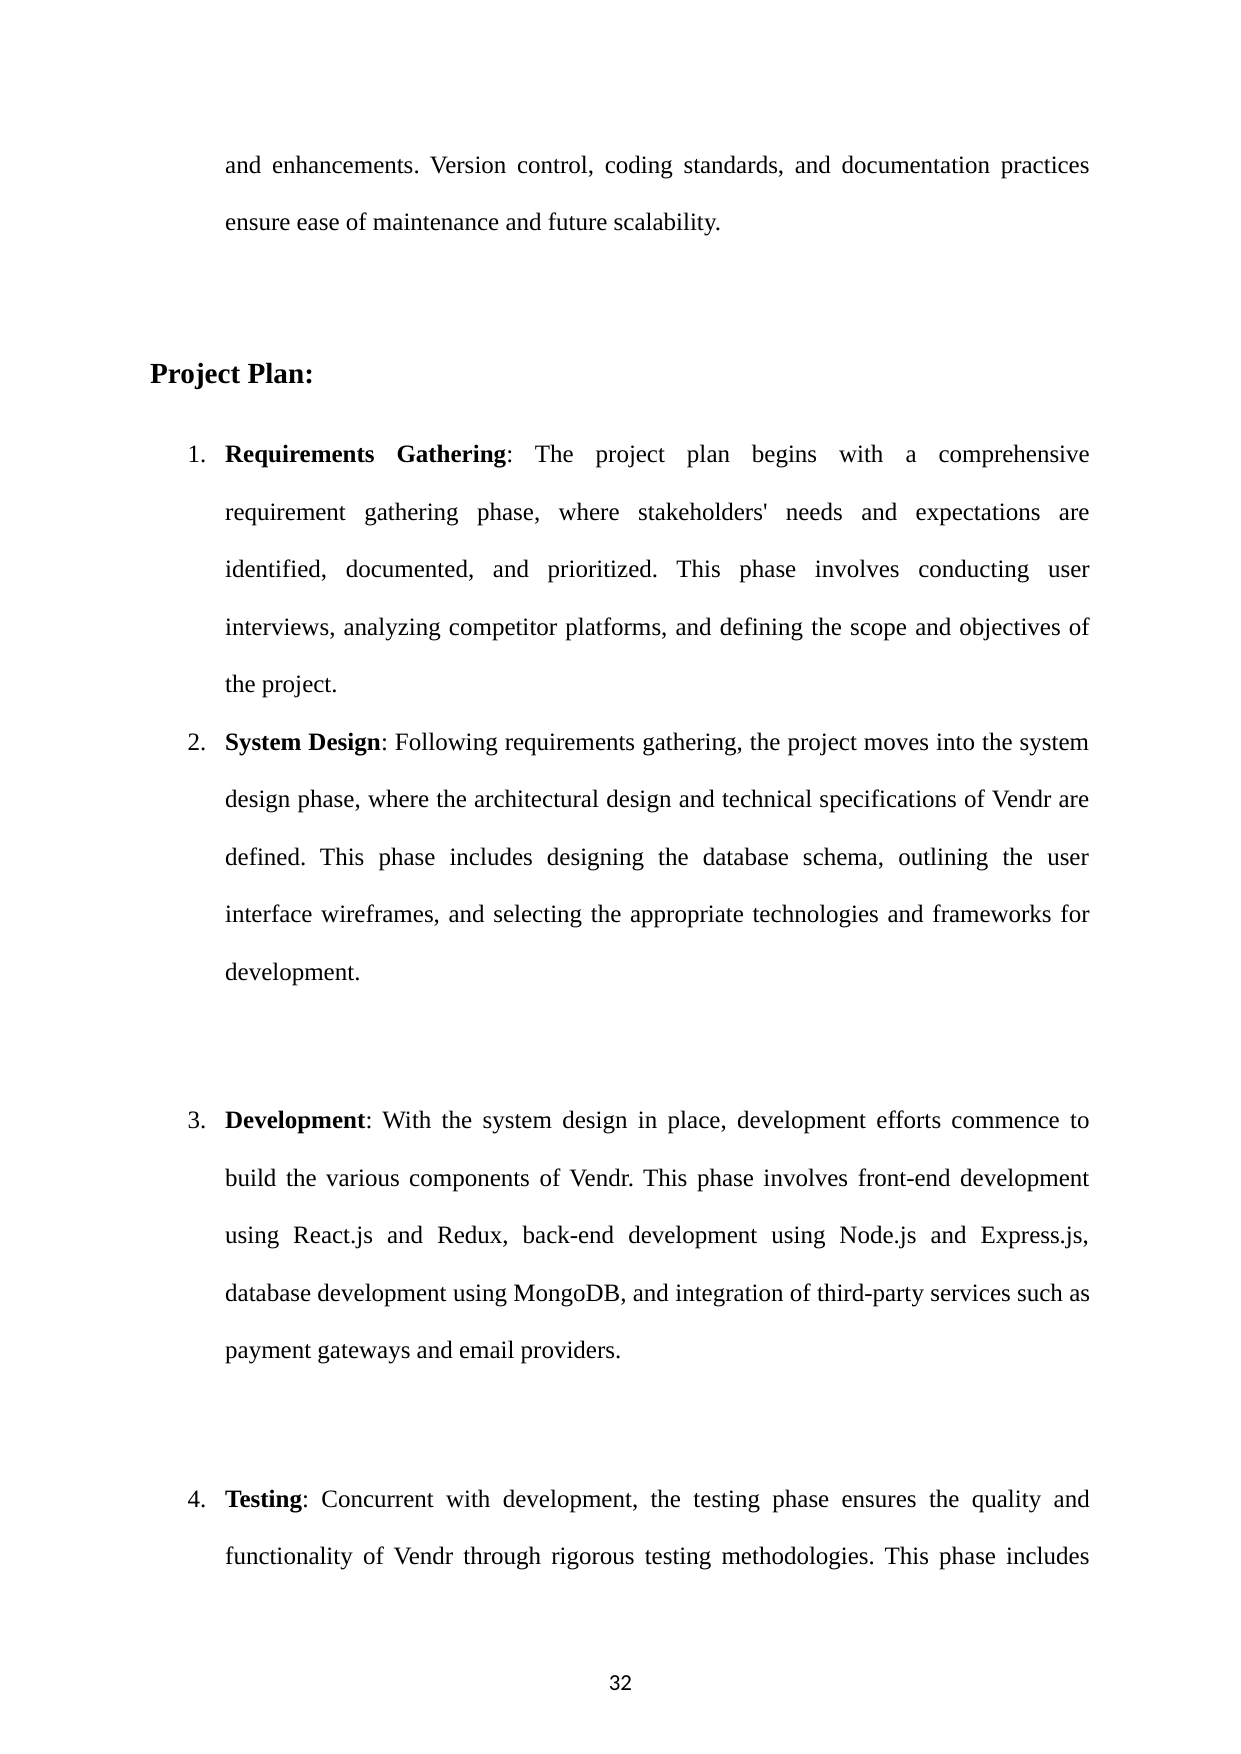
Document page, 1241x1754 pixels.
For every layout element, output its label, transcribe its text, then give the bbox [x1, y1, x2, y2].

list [187, 1484, 1090, 1570]
list Development: With the system design in place, development efforts commence to build the various components of Vendr. This phase involves front-end development using React.js and Redux, back-end development using Node.js and Express.js, database development using MongoDB, and integration of third-party services such as payment gateways and email providers. [187, 1105, 1090, 1364]
text Project Plan: [150, 356, 1090, 389]
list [187, 150, 1090, 236]
list System Design: Following requirements gathering, the project moves into the system design phase, where the architectural design and technical specifications of Vendr are defined. This phase includes designing the database schema, outlining the user interface wireframes, and selecting the appropriate technologies and frameworks for development. [187, 727, 1090, 986]
list Requirements Gathering: The project plan begins with a comprehensive requirement gathering phase, where stakeholders' needs and expectations are identified, documented, and prioritized. This phase involves conducting user interviews, analyzing competitor platforms, and defining the scope and objectives of the project. [187, 439, 1090, 698]
